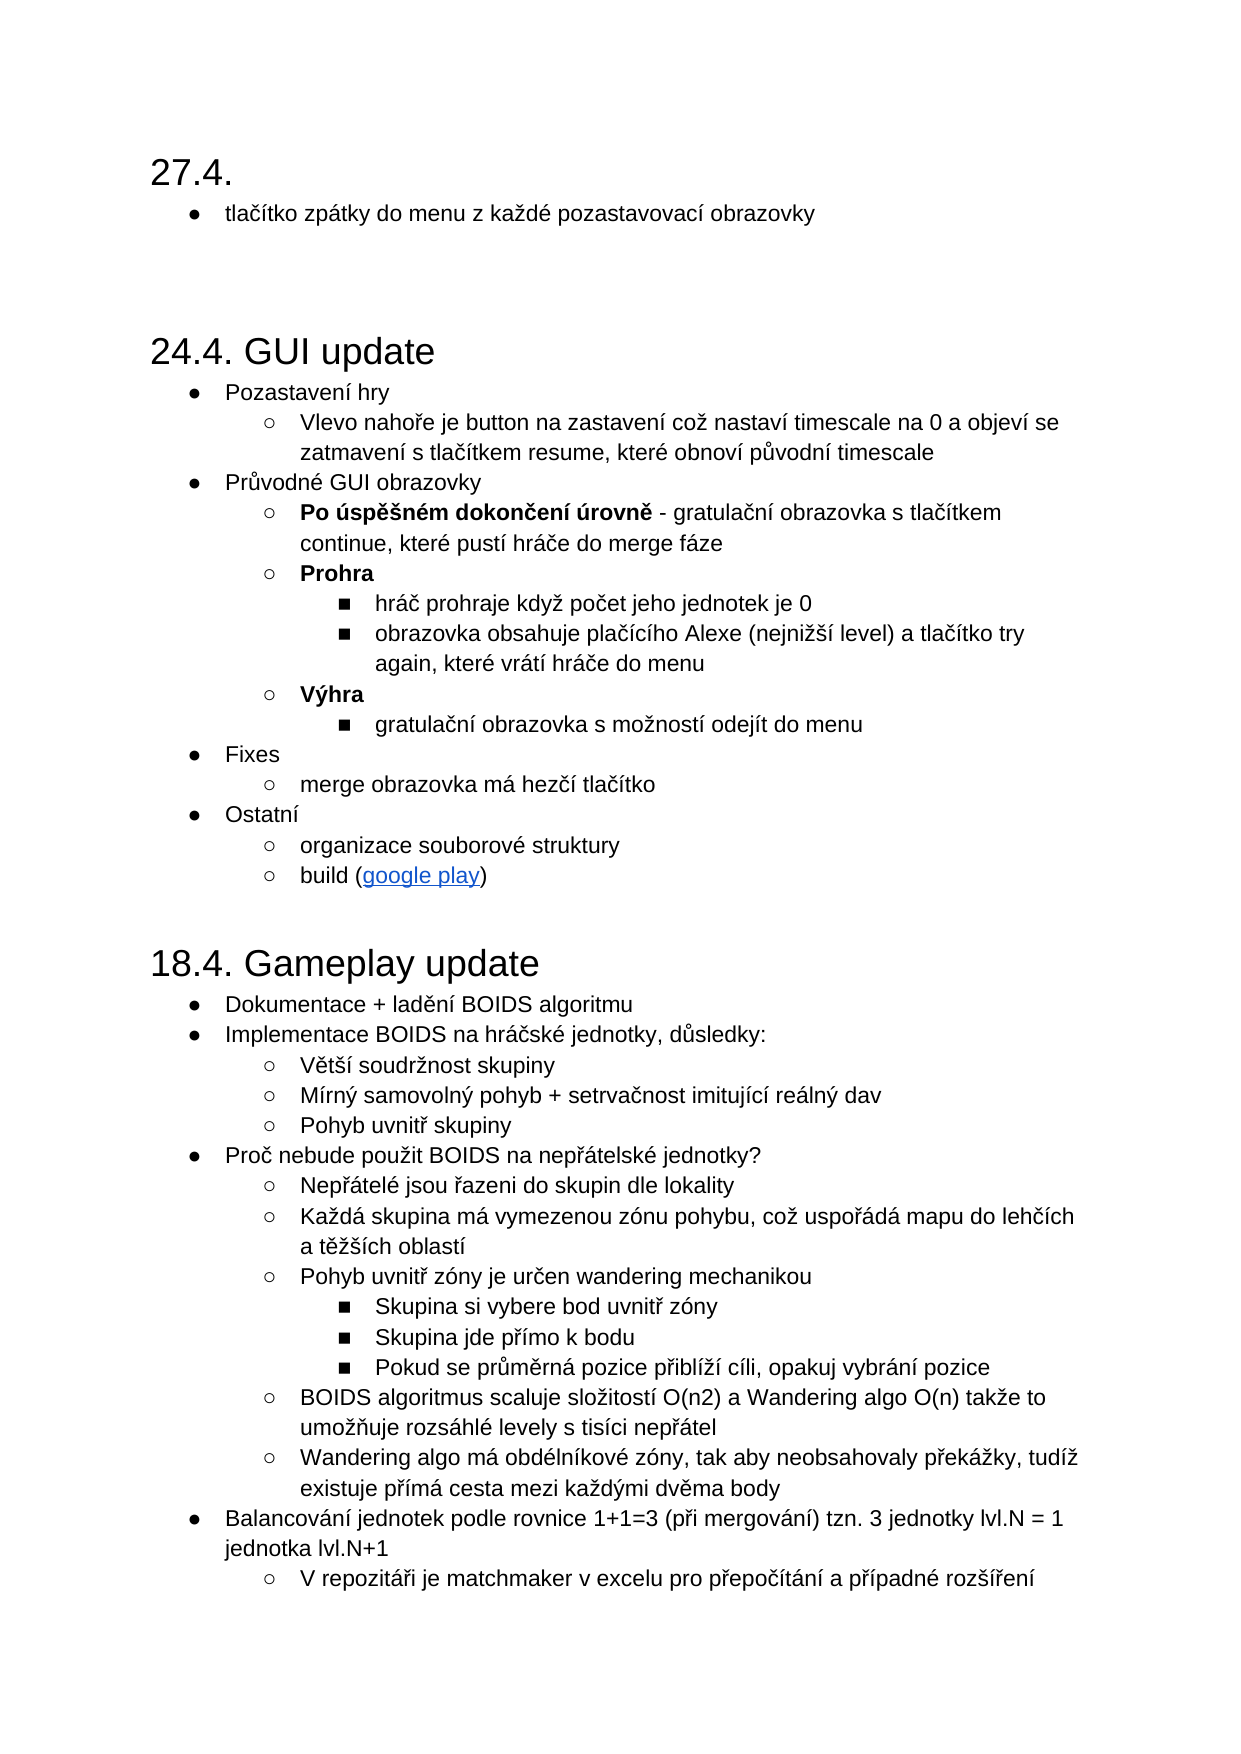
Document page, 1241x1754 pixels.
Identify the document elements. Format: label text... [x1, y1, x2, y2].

list organizace souborové struktury [262, 832, 1090, 858]
list Každá skupina má vymezenou zónu pohybu, což uspořádá mapu do lehčích a těžších oblastí [262, 1203, 1090, 1259]
list Implementace BOIDS na hráčské jednotky, důsledky: [187, 1021, 1090, 1048]
list Pohyb uvnitř zóny je určen wandering mechanikou [262, 1263, 1090, 1289]
list Pohyb uvnitř skupiny [262, 1112, 1090, 1138]
list Prohra [262, 560, 1090, 586]
list build (google play) [262, 862, 1090, 888]
list Pozastavení hry [187, 378, 1090, 405]
text 24.4. GUI update [150, 329, 1090, 372]
list Po úspěšném dokončení úrovně - gratulační obrazovka s tlačítkem continue, které pustí hráče do merge fáze [262, 499, 1090, 556]
list Větší soudržnost skupiny [262, 1052, 1090, 1078]
list Skupina si vybere bod uvnitř zóny [337, 1293, 1090, 1320]
list obrazovka obsahuje plačícího Alexe (nejnižší level) a tlačítko try again, které vrátí hráče do menu [337, 620, 1090, 677]
list Průvodné GUI obrazovky [187, 469, 1090, 496]
list Nepřátelé jsou řazeni do skupin dle lokality [262, 1172, 1090, 1199]
list hráč prohraje když počet jeho jednotek je 0 [337, 590, 1090, 616]
list Pokud se průměrná pozice přiblíží cíli, opakuj vybrání pozice [337, 1354, 1090, 1380]
list Balancování jednotek podle rovnice 1+1=3 (při mergování) tzn. 3 jednotky lvl.N = 1 jednotka lvl.N+1 [187, 1505, 1090, 1561]
list tlačítko zpátky do menu z každé pozastavovací obrazovky [187, 199, 1090, 226]
list Výhra [262, 681, 1090, 707]
list Skupina jde přímo k bodu [337, 1323, 1090, 1350]
list Fixes [187, 741, 1090, 767]
list V repozitáři je matchmaker v excelu pro přepočítání a případné rozšíření [262, 1565, 1090, 1592]
list merge obrazovka má hezčí tlačítko [262, 771, 1090, 798]
list BOIDS algoritmus scaluje složitostí O(n2) a Wandering algo O(n) takže to umožňuje rozsáhlé levely s tisíci nepřátel [262, 1384, 1090, 1441]
list Mírný samovolný pohyb + setrvačnost imitující reálný dav [262, 1082, 1090, 1108]
list Ostatní [187, 801, 1090, 828]
list gratulační obrazovka s možností odejít do menu [337, 711, 1090, 737]
list Proč nebude použit BOIDS na nepřátelské jednotky? [187, 1142, 1090, 1169]
list Wandering algo má obdélníkové zóny, tak aby neobsahovaly překážky, tudíž existuje přímá cesta mezi každými dvěma body [262, 1444, 1090, 1501]
text 18.4. Gameplay update [150, 942, 1090, 985]
list Dokumentace + ladění BOIDS algoritmu [187, 991, 1090, 1018]
list Vlevo nahoře je button na zastavení což nastaví timescale na 0 a objeví se zatmavení s tlačítkem resume, které obnoví původní timescale [262, 409, 1090, 465]
text 27.4. [150, 150, 1090, 193]
